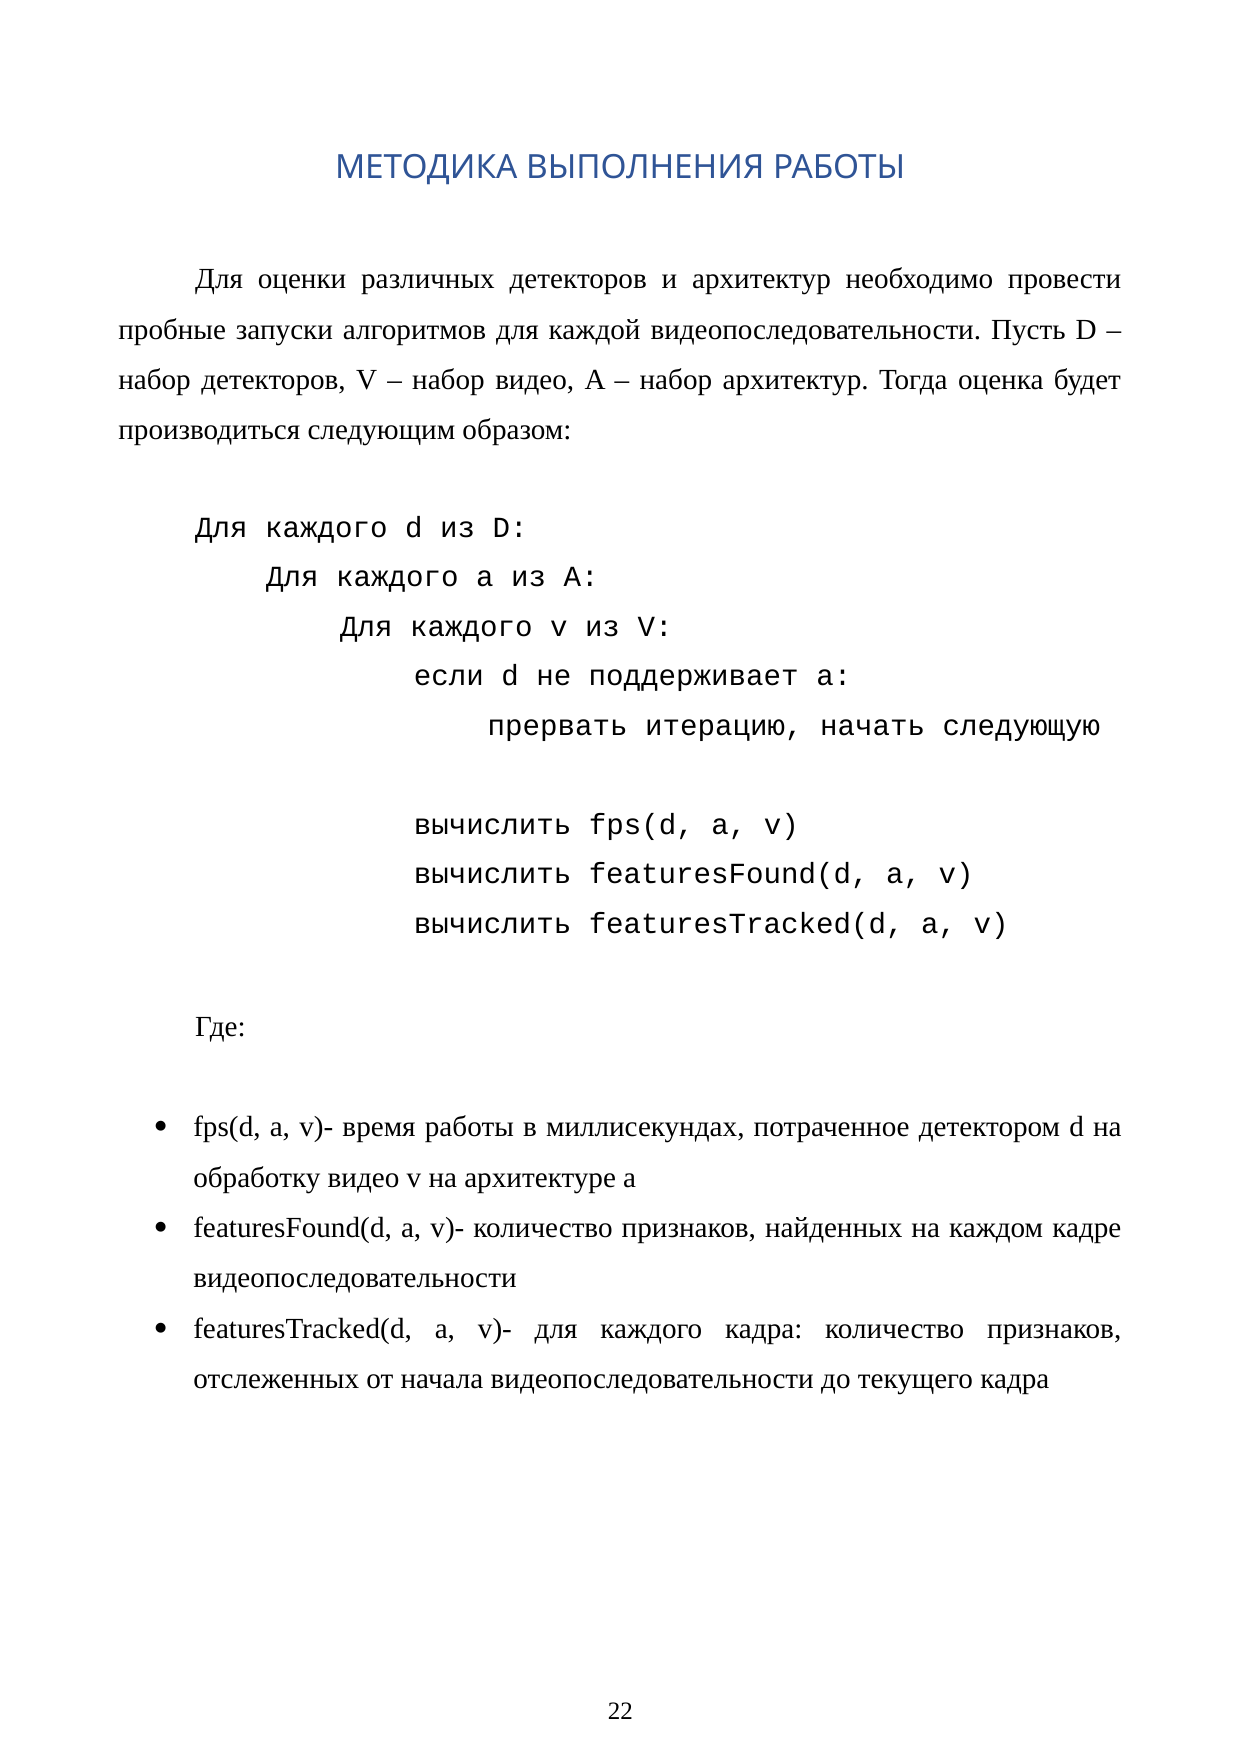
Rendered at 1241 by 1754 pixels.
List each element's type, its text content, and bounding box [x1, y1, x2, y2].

list featuresTracked(d, a, v)- для каждого кадра: количество признаков, отслеженных от начала видеопоследовательности до текущего кадра [156, 1311, 1122, 1395]
text прервать итерацию, начать следующую [118, 711, 1122, 744]
list fps(d, a, v)- время работы в миллисекундах, потраченное детектором d на обработку видео v на архитектуре a [156, 1109, 1122, 1193]
text вычислить fps(d, a, v) [118, 810, 1122, 843]
subtitle МЕТОДИКА ВЫПОЛНЕНИЯ РАБОТЫ [118, 143, 1122, 188]
text Где: [118, 1009, 1122, 1042]
text если d не поддерживает a: [118, 662, 1122, 694]
text Для каждого v из V: [118, 612, 1122, 645]
text вычислить featuresFound(d, a, v) [118, 859, 1122, 892]
text Для каждого a из A: [118, 563, 1122, 596]
text вычислить featuresTracked(d, a, v) [118, 909, 1122, 942]
text Для оценки различных детекторов и архитектур необходимо провести пробные запуски алгоритмов для каждой видеопоследовательности. Пусть D – набор детекторов, V – набор видео, A – набор архитектур. Тогда оценка будет производиться следующим образом: [118, 262, 1122, 446]
list featuresFound(d, a, v)- количество признаков, найденных на каждом кадре видеопоследовательности [156, 1210, 1122, 1294]
text Для каждого d из D: [118, 513, 1122, 546]
